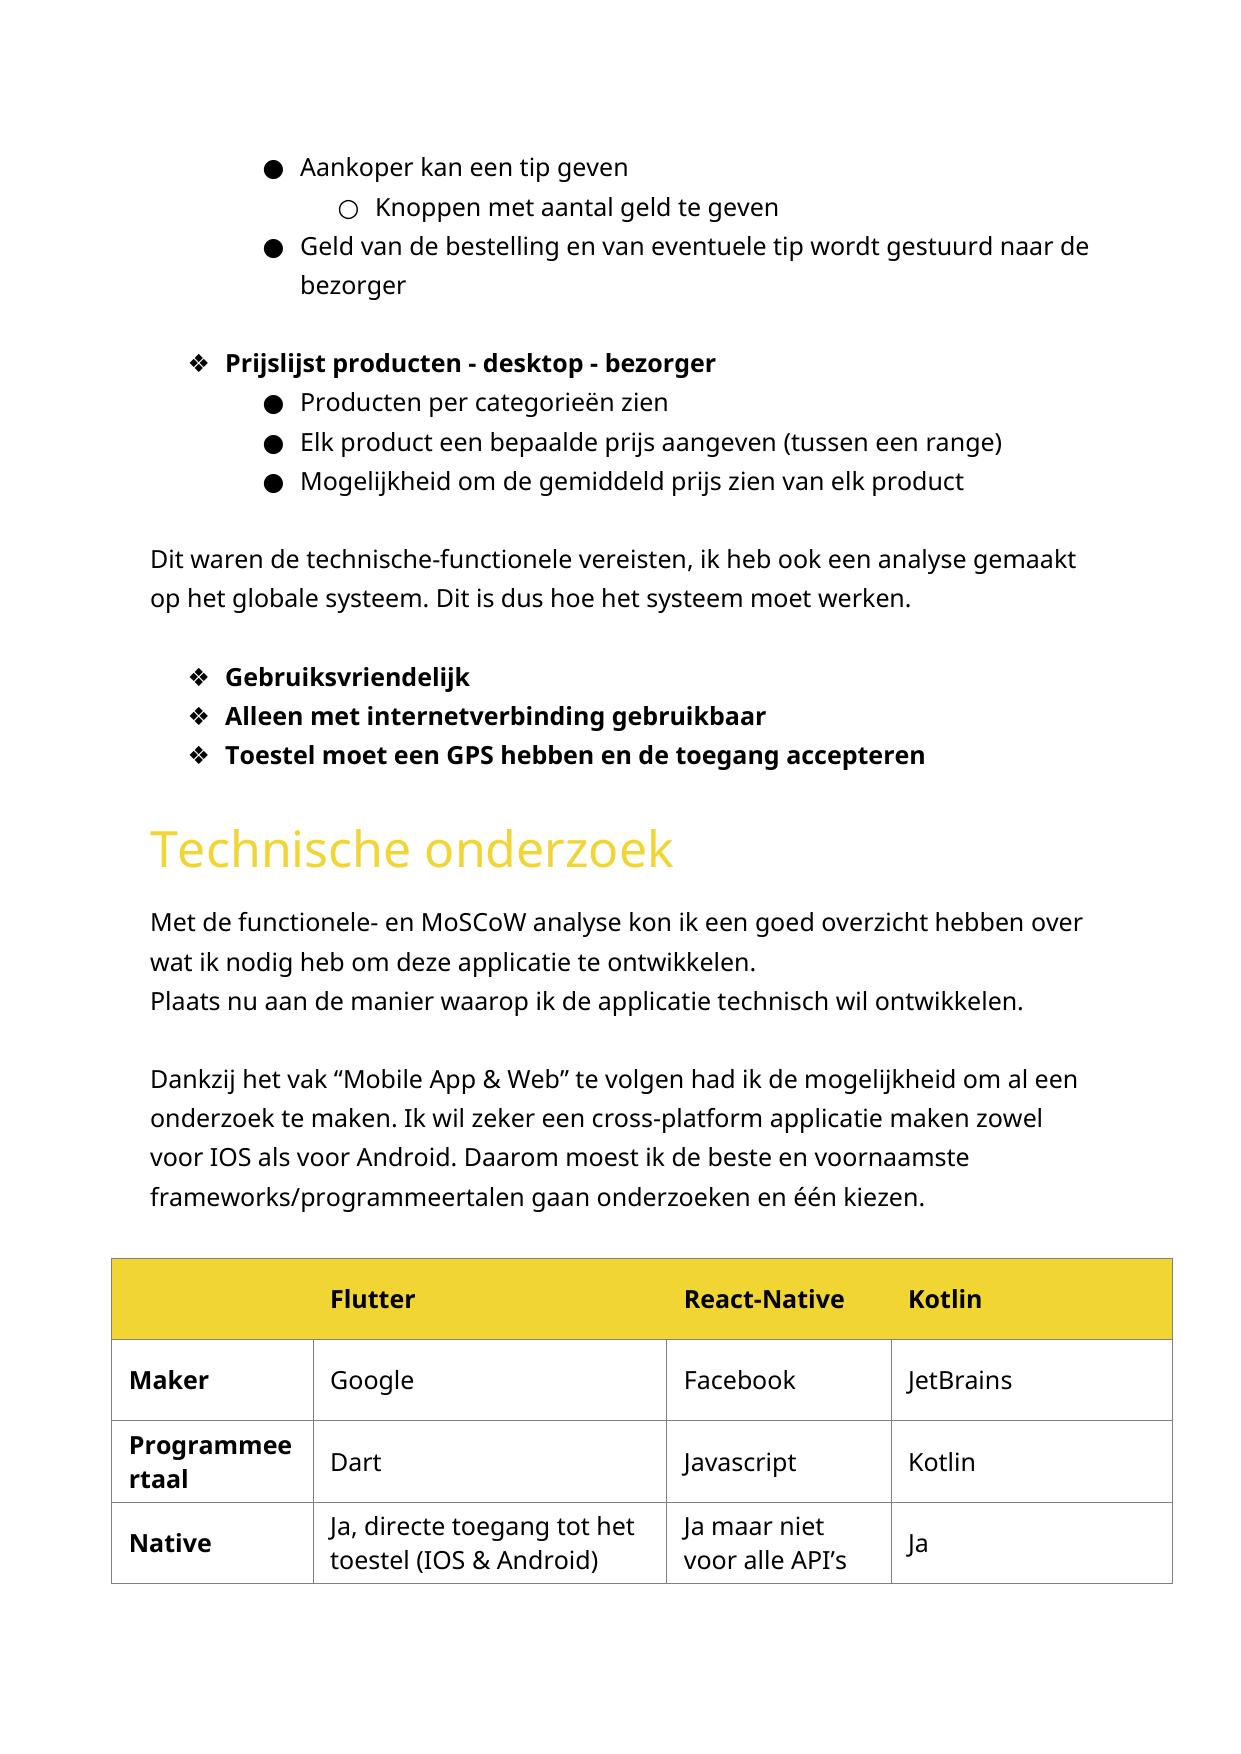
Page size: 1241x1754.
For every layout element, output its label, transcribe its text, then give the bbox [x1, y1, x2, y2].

table_cell Facebook [667, 1340, 891, 1420]
text Dit waren de technische-functionele vereisten, ik heb ook een analyse gemaakt op het globale systeem. Dit is dus hoe het systeem moet werken. [150, 542, 1090, 654]
list Gebruiksvriendelijk [187, 659, 1090, 693]
list Geld van de bestelling en van eventuele tip wordt gestuurd naar de bezorger [262, 228, 1090, 302]
list Knoppen met aantal geld te geven [337, 189, 1090, 223]
text Met de functionele- en MoSCoW analyse kon ik een goed overzicht hebben over wat ik nodig heb om deze applicatie te ontwikkelen. Plaats nu aan de manier waarop ik de applicatie technisch wil ontwikkelen. [150, 905, 1090, 1017]
list Prijslijst producten - desktop - bezorger [187, 346, 1090, 380]
table_header React-Native [667, 1259, 891, 1339]
table_cell Ja, directe toegang tot het toestel (IOS & Android) [314, 1503, 666, 1583]
table_cell Programmeertaal [112, 1421, 313, 1502]
text Dankzij het vak “Mobile App & Web” te volgen had ik de mogelijkheid om al een onderzoek te maken. Ik wil zeker een cross-platform applicatie maken zowel voor IOS als voor Android. Daarom moest ik de beste en voornaamste frameworks/programmeertalen gaan onderzoeken en één kiezen. [150, 1062, 1090, 1252]
list Producten per categorieën zien [262, 385, 1090, 419]
table_cell Maker [112, 1340, 313, 1420]
table_cell Ja maar niet voor alle API’s [667, 1503, 891, 1583]
list Aankoper kan een tip geven [262, 150, 1090, 184]
subtitle Technische onderzoek [150, 814, 1090, 882]
table_header Kotlin [891, 1259, 1172, 1339]
table_cell Ja [892, 1503, 1172, 1583]
table_header [112, 1259, 313, 1339]
table_cell Javascript [667, 1421, 891, 1502]
table_cell Dart [314, 1421, 666, 1502]
table_cell JetBrains [892, 1340, 1172, 1420]
table_header Flutter [313, 1259, 667, 1339]
list Toestel moet een GPS hebben en de toegang accepteren [187, 737, 1090, 772]
list Mogelijkheid om de gemiddeld prijs zien van elk product [262, 463, 1090, 497]
table_cell Google [314, 1340, 666, 1420]
table_cell Native [112, 1503, 313, 1583]
list Elk product een bepaalde prijs aangeven (tussen een range) [262, 424, 1090, 458]
list Alleen met internetverbinding gebruikbaar [187, 698, 1090, 732]
table_cell Kotlin [892, 1421, 1172, 1502]
